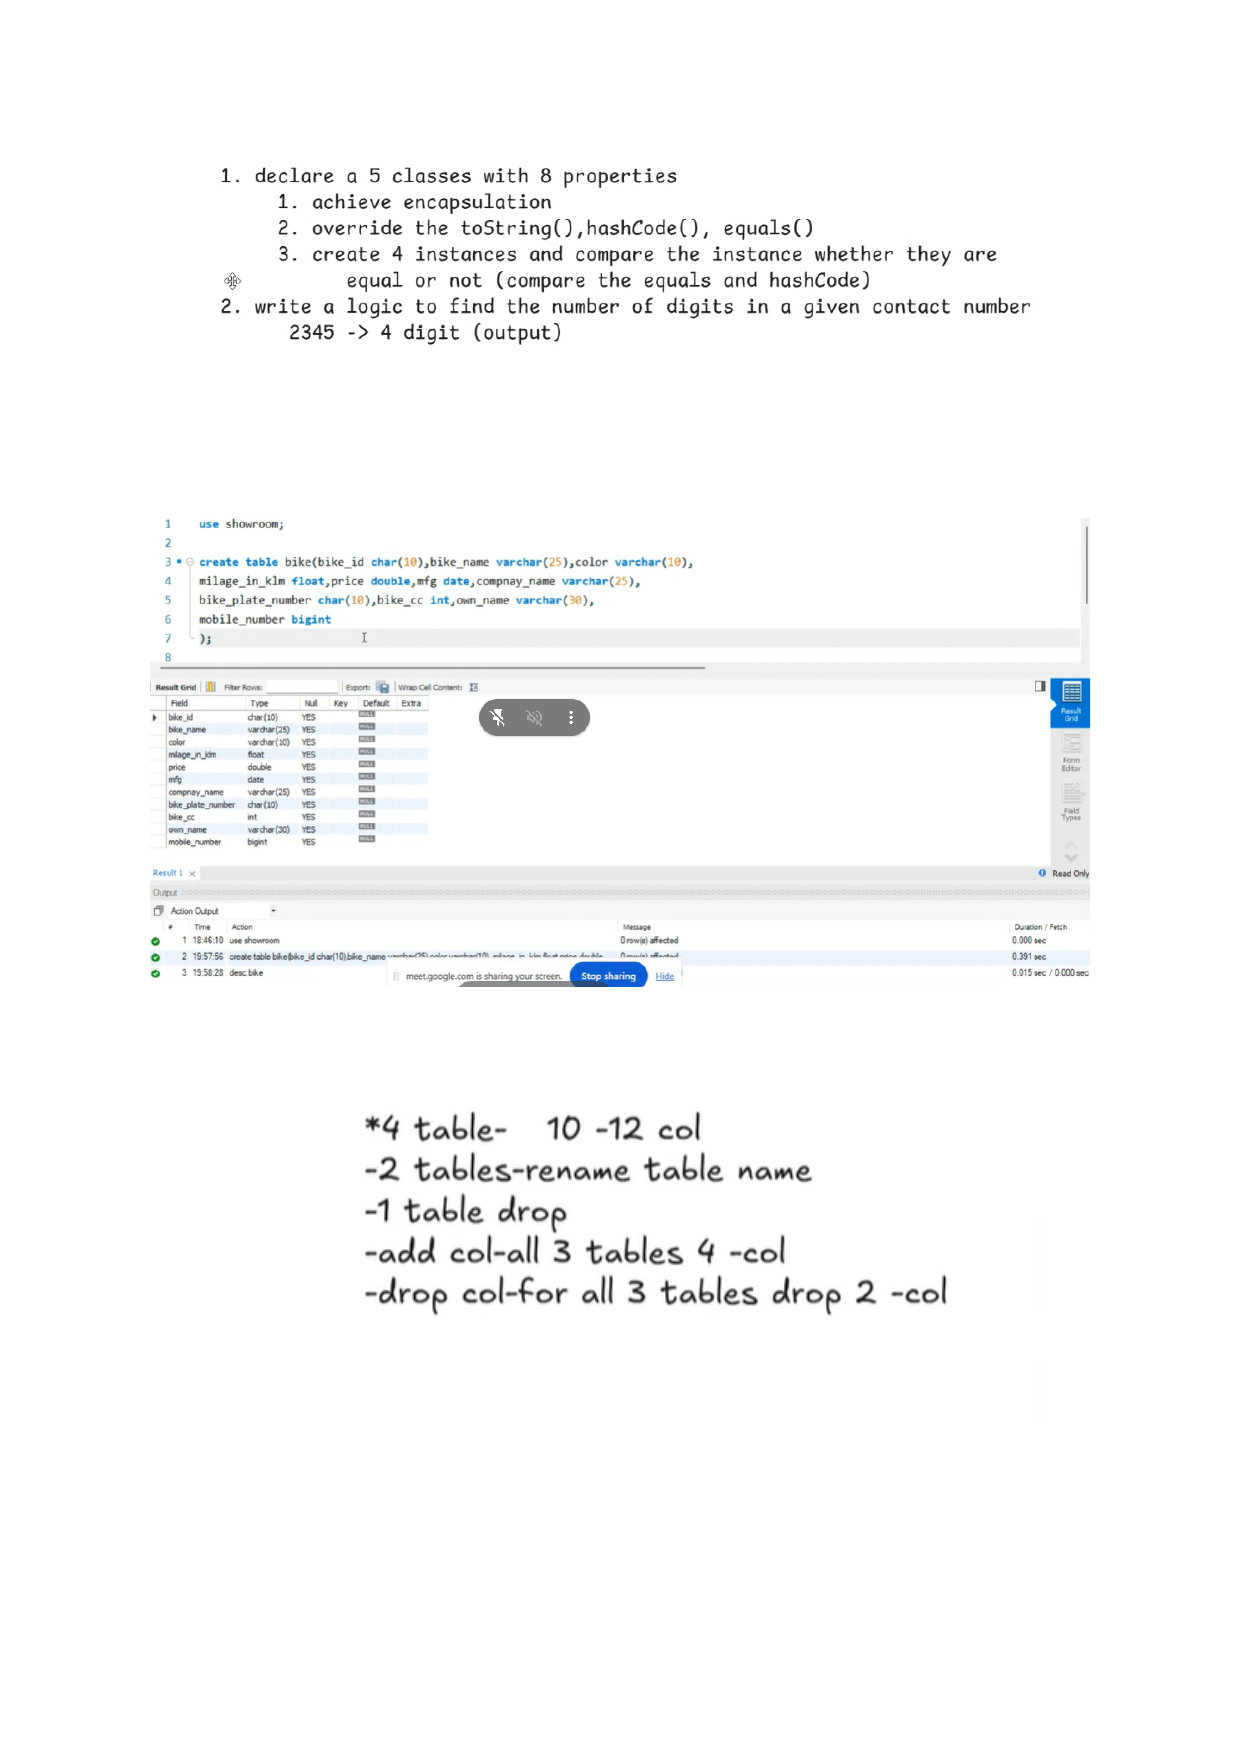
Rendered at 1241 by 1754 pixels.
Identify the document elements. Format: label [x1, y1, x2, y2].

picture [150, 150, 1091, 406]
picture [150, 518, 1091, 987]
picture [150, 1052, 1044, 1422]
